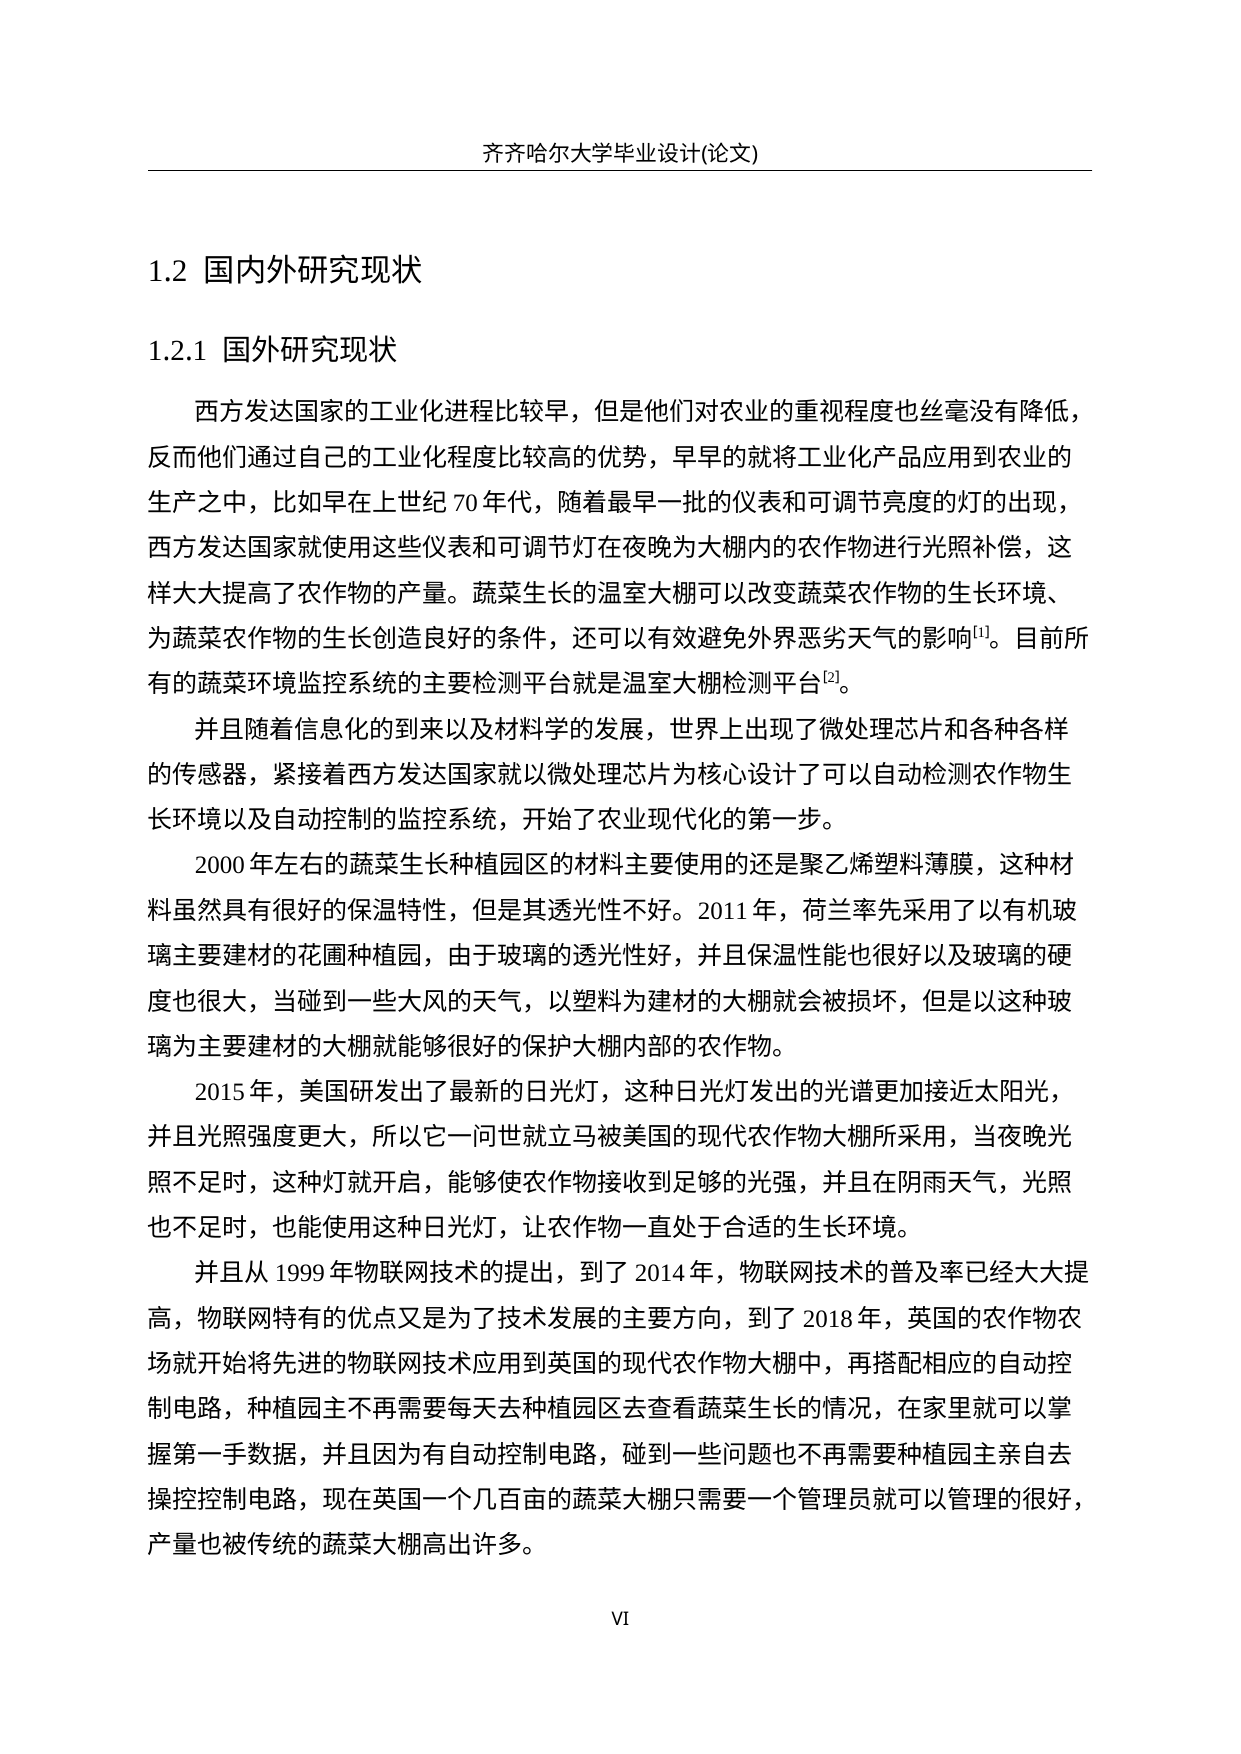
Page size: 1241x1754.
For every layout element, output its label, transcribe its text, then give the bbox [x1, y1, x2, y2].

text 并且从1999年物联网技术的提出，到了2014年，物联网技术的普及率已经大大提高，物联网特有的优点又是为了技术发展的主要方向，到了2018年，英国的农作物农场就开始将先进的物联网技术应用到英国的现代农作物大棚中，再搭配相应的自动控制电路，种植园主不再需要每天去种植园区去查看蔬菜生长的情况，在家里就可以掌握第一手数据，并且因为有自动控制电路，碰到一些问题也不再需要种植园主亲自去操控控制电路，现在英国一个几百亩的蔬菜大棚只需要一个管理员就可以管理的很好，产量也被传统的蔬菜大棚高出许多。 [148, 1253, 1092, 1561]
text 2000年左右的蔬菜生长种植园区的材料主要使用的还是聚乙烯塑料薄膜，这种材料虽然具有很好的保温特性，但是其透光性不好。2011年，荷兰率先采用了以有机玻璃主要建材的花圃种植园，由于玻璃的透光性好，并且保温性能也很好以及玻璃的硬度也很大，当碰到一些大风的天气，以塑料为建材的大棚就会被损坏，但是以这种玻璃为主要建材的大棚就能够很好的保护大棚内部的农作物。 [148, 845, 1092, 1062]
text 西方发达国家的工业化进程比较早，但是他们对农业的重视程度也丝毫没有降低，反而他们通过自己的工业化程度比较高的优势，早早的就将工业化产品应用到农业的生产之中，比如早在上世纪70年代，随着最早一批的仪表和可调节亮度的灯的出现，西方发达国家就使用这些仪表和可调节灯在夜晚为大棚内的农作物进行光照补偿，这样大大提高了农作物的产量。蔬菜生长的温室大棚可以改变蔬菜农作物的生长环境、为蔬菜农作物的生长创造良好的条件，还可以有效避免外界恶劣天气的影响[1]。目前所有的蔬菜环境监控系统的主要检测平台就是温室大棚检测平台[2]。 [148, 392, 1092, 700]
text 2015年，美国研发出了最新的日光灯，这种日光灯发出的光谱更加接近太阳光，并且光照强度更大，所以它一问世就立马被美国的现代农作物大棚所采用，当夜晚光照不足时，这种灯就开启，能够使农作物接收到足够的光强，并且在阴雨天气，光照也不足时，也能使用这种日光灯，让农作物一直处于合适的生长环境。 [148, 1072, 1092, 1244]
subtitle 1.2 国内外研究现状 [148, 245, 1092, 290]
subtitle 1.2.1 国外研究现状 [148, 326, 1092, 369]
text 并且随着信息化的到来以及材料学的发展，世界上出现了微处理芯片和各种各样的传感器，紧接着西方发达国家就以微处理芯片为核心设计了可以自动检测农作物生长环境以及自动控制的监控系统，开始了农业现代化的第一步。 [148, 709, 1092, 836]
